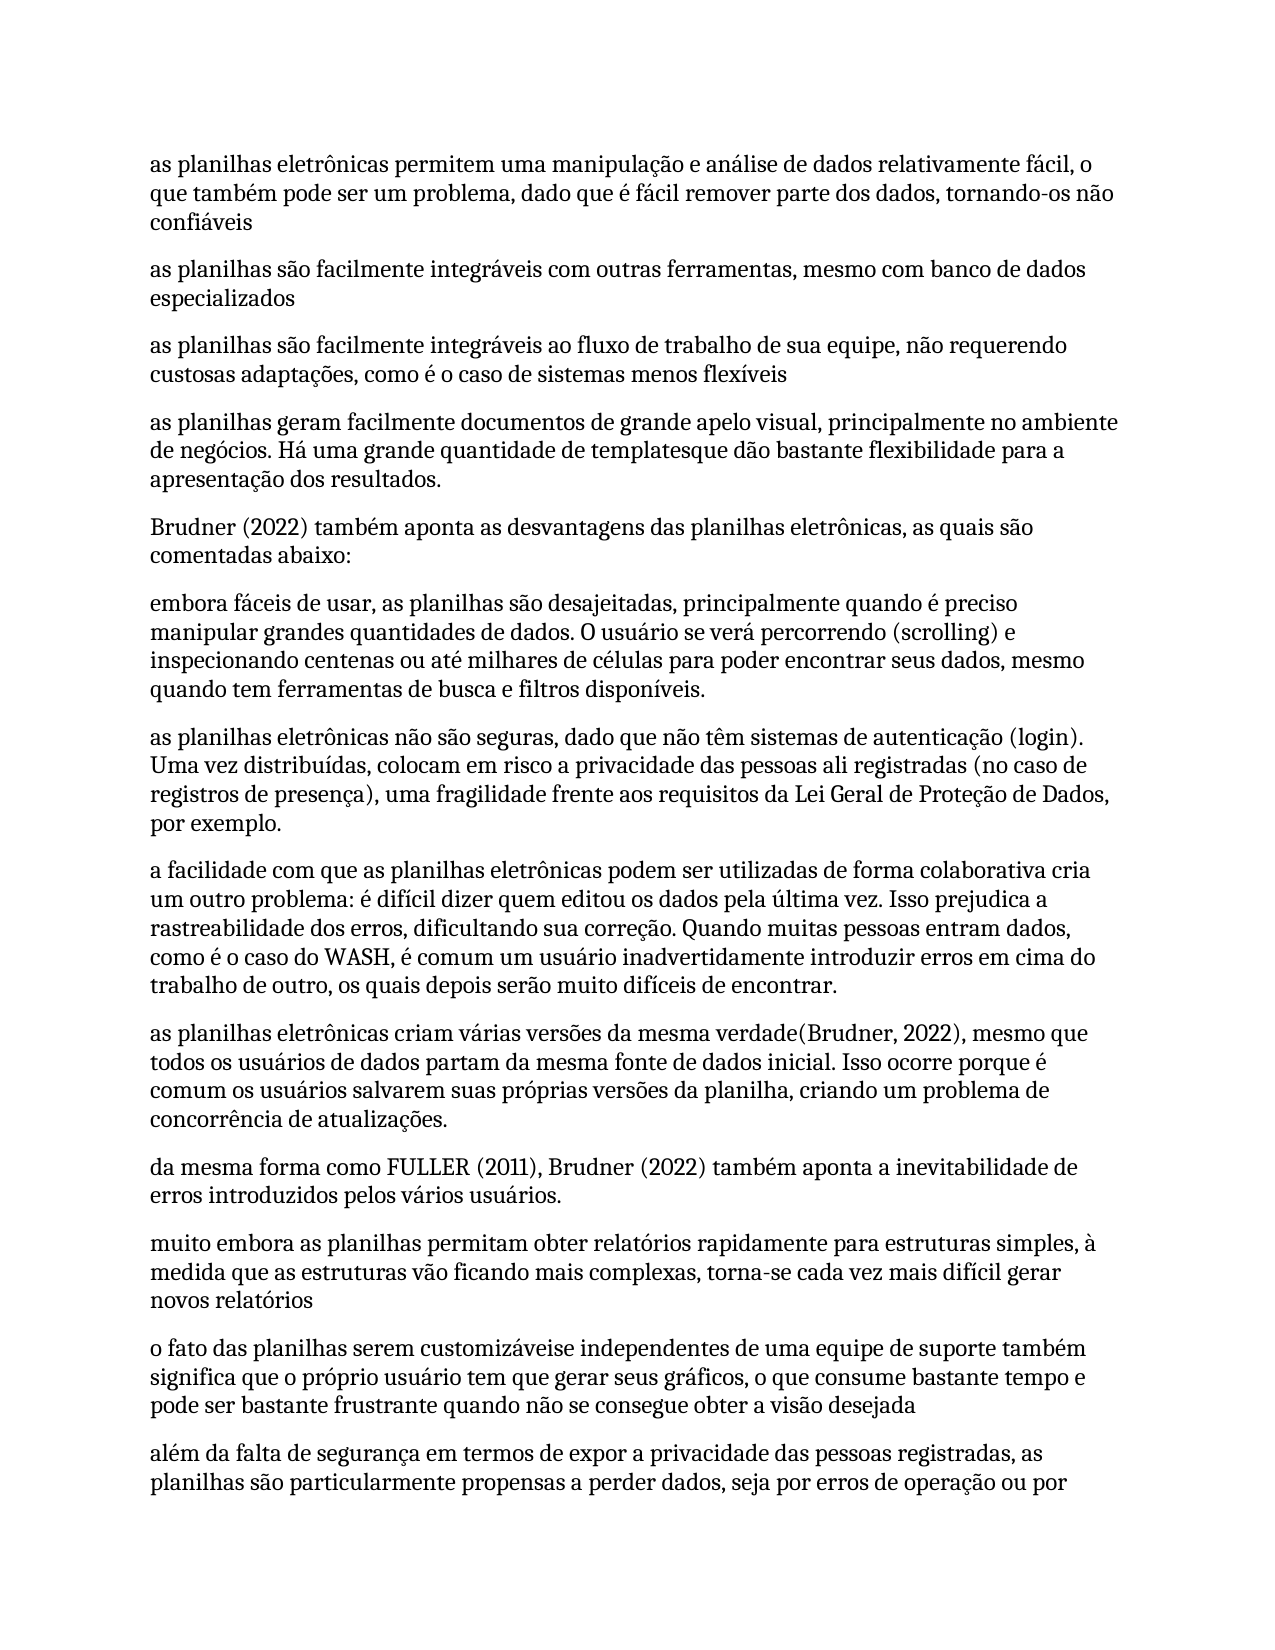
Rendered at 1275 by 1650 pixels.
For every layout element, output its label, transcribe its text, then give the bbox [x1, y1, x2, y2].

text muito embora as planilhas permitam obter relatórios rapidamente para estruturas simples, à medida que as estruturas vão ficando mais complexas, torna-se cada vez mais difı́cil gerar novos relatórios [150, 1229, 1125, 1315]
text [150, 1439, 1125, 1496]
text as planilhas eletrônicas criam várias versões da mesma verdade(Brudner, 2022), mesmo que todos os usuários de dados partam da mesma fonte de dados inicial. Isso ocorre porque é comum os usuários salvarem suas próprias versões da planilha, criando um problema de concorrência de atualizações. [150, 1019, 1125, 1134]
text as planilhas eletrônicas permitem uma manipulação e análise de dados relativamente fácil, o que também pode ser um problema, dado que é fácil remover parte dos dados, tornando-os não confiáveis [150, 150, 1125, 236]
text as planilhas geram facilmente documentos de grande apelo visual, principalmente no ambiente de negócios. Há uma grande quantidade de templatesque dão bastante flexibilidade para a apresentação dos resultados. [150, 407, 1125, 494]
text a facilidade com que as planilhas eletrônicas podem ser utilizadas de forma colaborativa cria um outro problema: é difı́cil dizer quem editou os dados pela última vez. Isso prejudica a rastreabilidade dos erros, dificultando sua correção. Quando muitas pessoas entram dados, como é o caso do WASH, é comum um usuário inadvertidamente introduzir erros em cima do trabalho de outro, os quais depois serão muito difı́ceis de encontrar. [150, 856, 1125, 1000]
text Brudner (2022) também aponta as desvantagens das planilhas eletrônicas, as quais são comentadas abaixo: [150, 512, 1125, 570]
text as planilhas são facilmente integráveis com outras ferramentas, mesmo com banco de dados especializados [150, 255, 1125, 312]
text as planilhas eletrônicas não são seguras, dado que não têm sistemas de autenticação (login). Uma vez distribuı́das, colocam em risco a privacidade das pessoas ali registradas (no caso de registros de presença), uma fragilidade frente aos requisitos da Lei Geral de Proteção de Dados, por exemplo. [150, 722, 1125, 837]
text embora fáceis de usar, as planilhas são desajeitadas, principalmente quando é preciso manipular grandes quantidades de dados. O usuário se verá percorrendo (scrolling) e inspecionando centenas ou até milhares de células para poder encontrar seus dados, mesmo quando tem ferramentas de busca e filtros disponı́veis. [150, 589, 1125, 704]
text da mesma forma como FULLER (2011), Brudner (2022) também aponta a inevitabilidade de erros introduzidos pelos vários usuários. [150, 1152, 1125, 1210]
text as planilhas são facilmente integráveis ao fluxo de trabalho de sua equipe, não requerendo custosas adaptações, como é o caso de sistemas menos flexı́veis [150, 331, 1125, 389]
text o fato das planilhas serem customizáveise independentes de uma equipe de suporte também significa que o próprio usuário tem que gerar seus gráficos, o que consume bastante tempo e pode ser bastante frustrante quando não se consegue obter a visão desejada [150, 1334, 1125, 1420]
